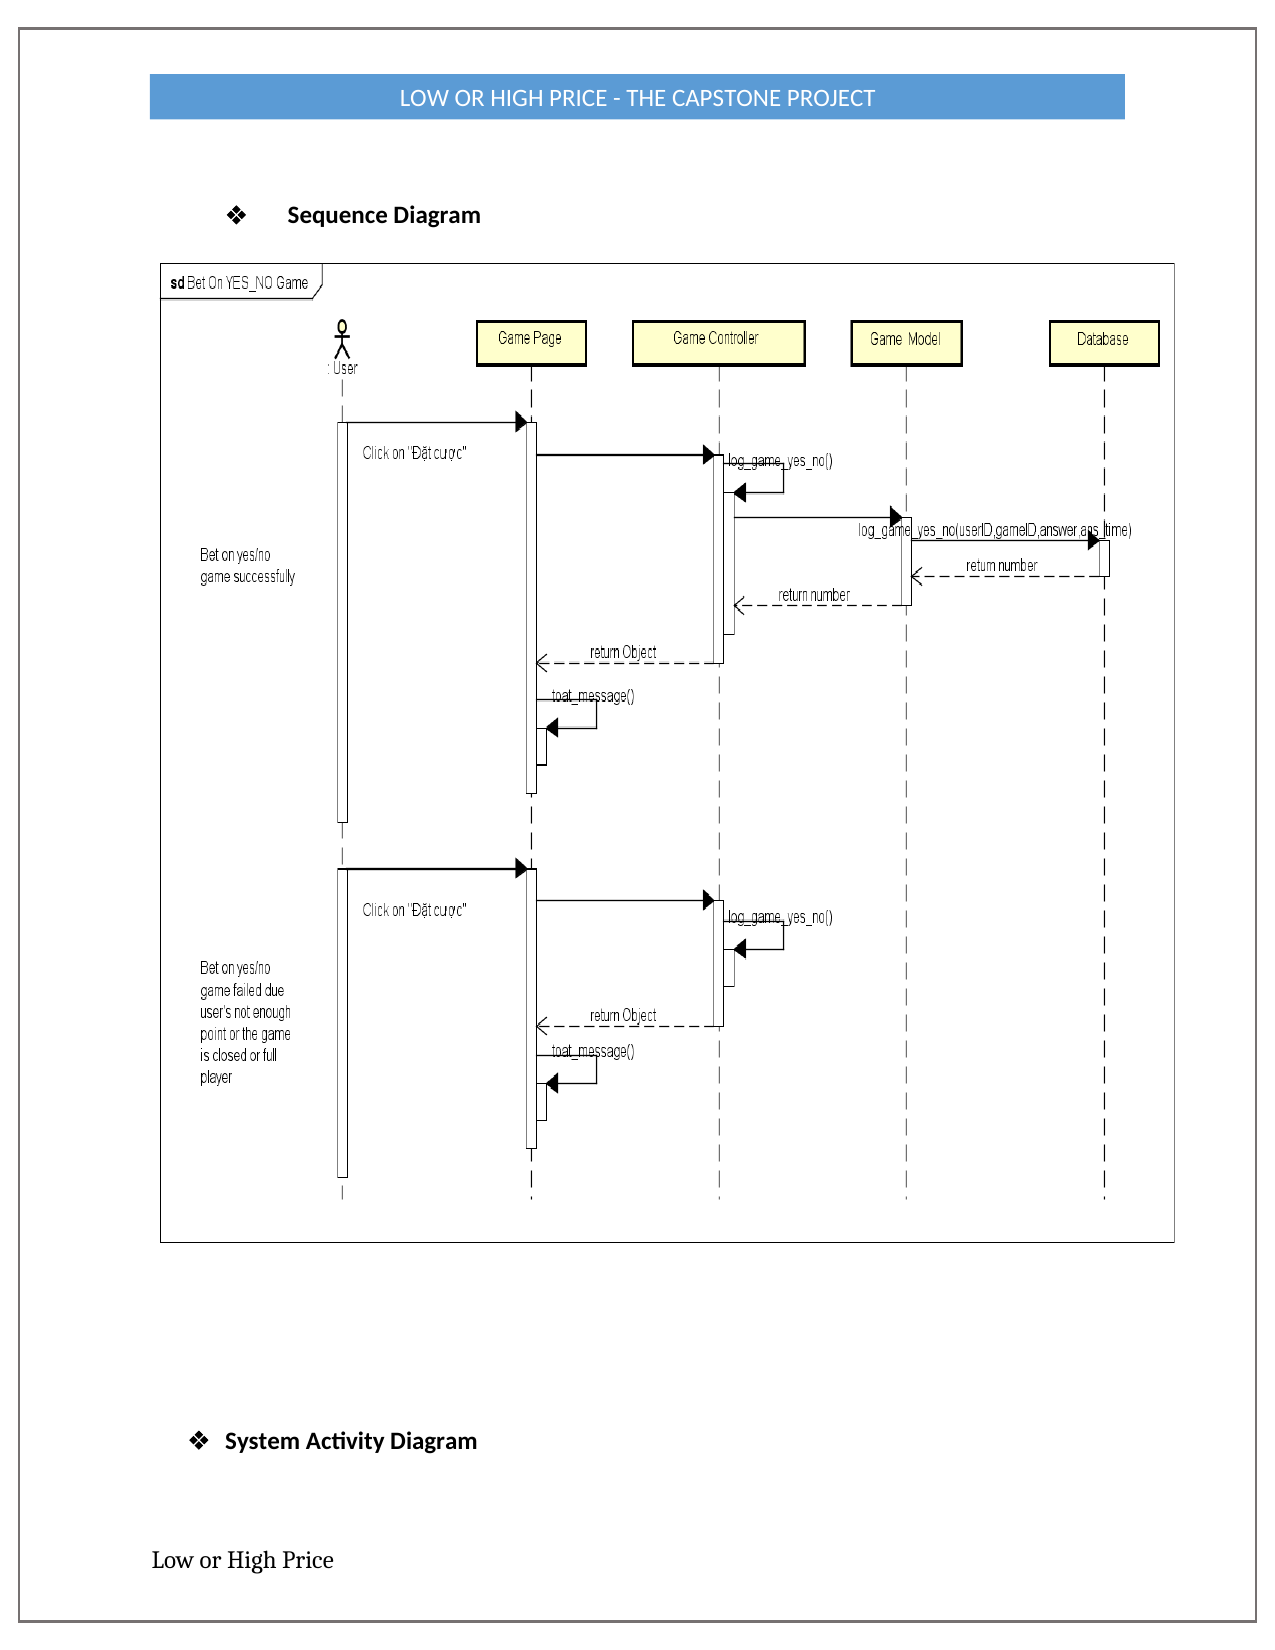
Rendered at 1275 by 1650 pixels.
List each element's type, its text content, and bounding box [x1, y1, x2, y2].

picture [150, 249, 1183, 1257]
list System Activity Diagram [187, 1425, 1125, 1455]
list Sequence Diagram [225, 199, 1125, 230]
